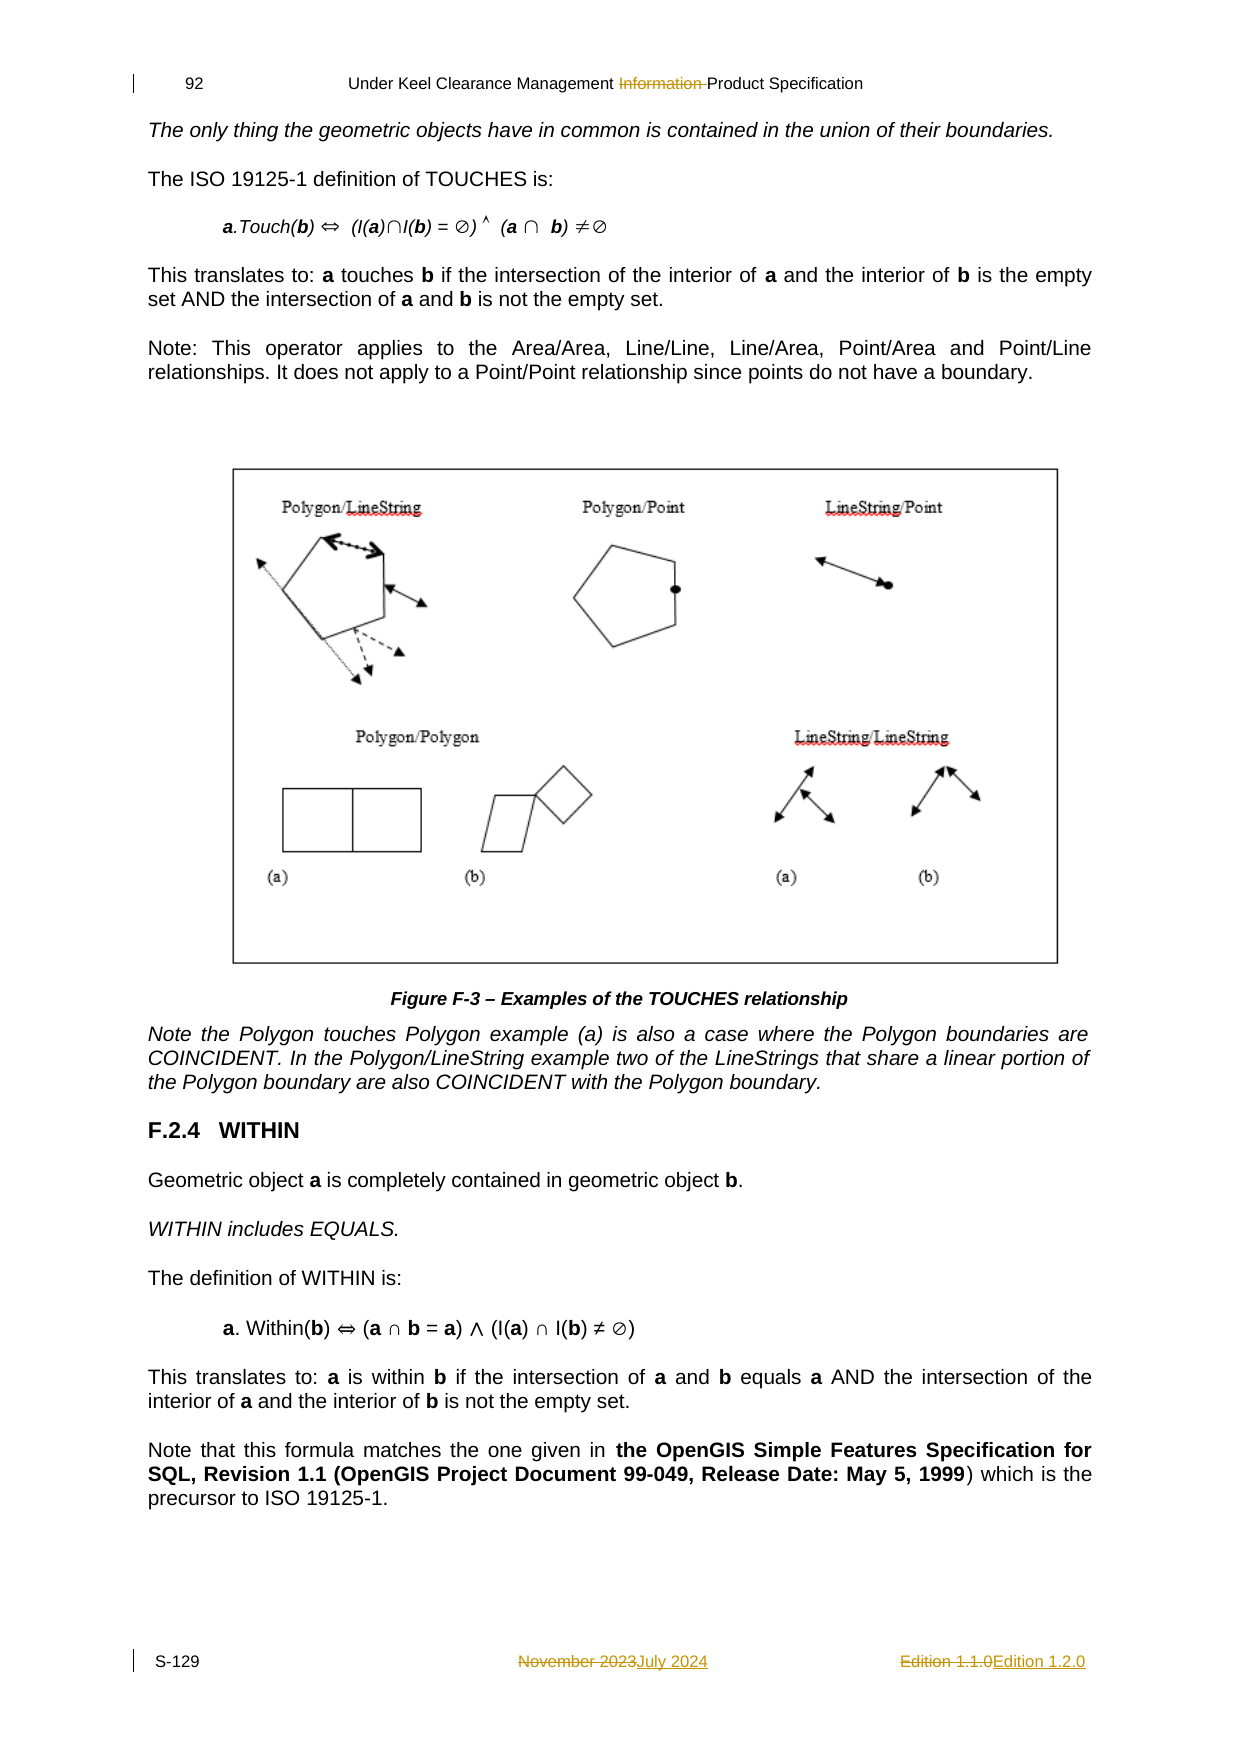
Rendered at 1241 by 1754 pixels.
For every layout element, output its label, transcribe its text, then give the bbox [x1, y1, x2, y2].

text Note the Polygon touches Polygon example (a) is also a case where the Polygon boundaries are COINCIDENT. In the Polygon/LineString example two of the LineStrings that share a linear portion of the Polygon boundary are also COINCIDENT with the Polygon boundary. [148, 1022, 1092, 1094]
text a. Within(b) ⇔ (a ∩ b = a) ∧ (I(a) ∩ I(b) ≠ ) [148, 1315, 1092, 1340]
text Geometric object a is completely contained in geometric object b. [148, 1168, 1092, 1192]
subtitle WITHIN [148, 1119, 1092, 1143]
text This translates to: a touches b if the intersection of the interior of a and the interior of b is the empty set AND the intersection of a and b is not the empty set. [148, 263, 1092, 311]
text Note: This operator applies to the Area/Area, Line/Line, Line/Area, Point/Area and Point/Line relationships. It does not apply to a Point/Point relationship since points do not have a boundary. [148, 336, 1092, 384]
text Note that this formula matches the one given in the OpenGIS Simple Features Specification for SQL, Revision 1.1 (OpenGIS Project Document 99-049, Release Date: May 5, 1999) which is the precursor to ISO 19125-1. [148, 1438, 1092, 1510]
text This translates to: a is within b if the intersection of a and b equals a AND the intersection of the interior of a and the interior of b is not the empty set. [148, 1365, 1092, 1413]
text Figure F-3 – Examples of the TOUCHES relationship [148, 988, 1092, 1009]
text The definition of WITHIN is: [148, 1266, 1092, 1290]
text The only thing the geometric objects have in common is contained in the union of their boundaries. [148, 118, 1092, 142]
text a.Touch(b) (I(a)I(b) = ) (a b)  [148, 216, 1092, 238]
text WITHIN includes EQUALS. [148, 1217, 1092, 1241]
picture [222, 458, 1073, 976]
text The ISO 19125-1 definition of TOUCHES is: [148, 167, 1092, 191]
